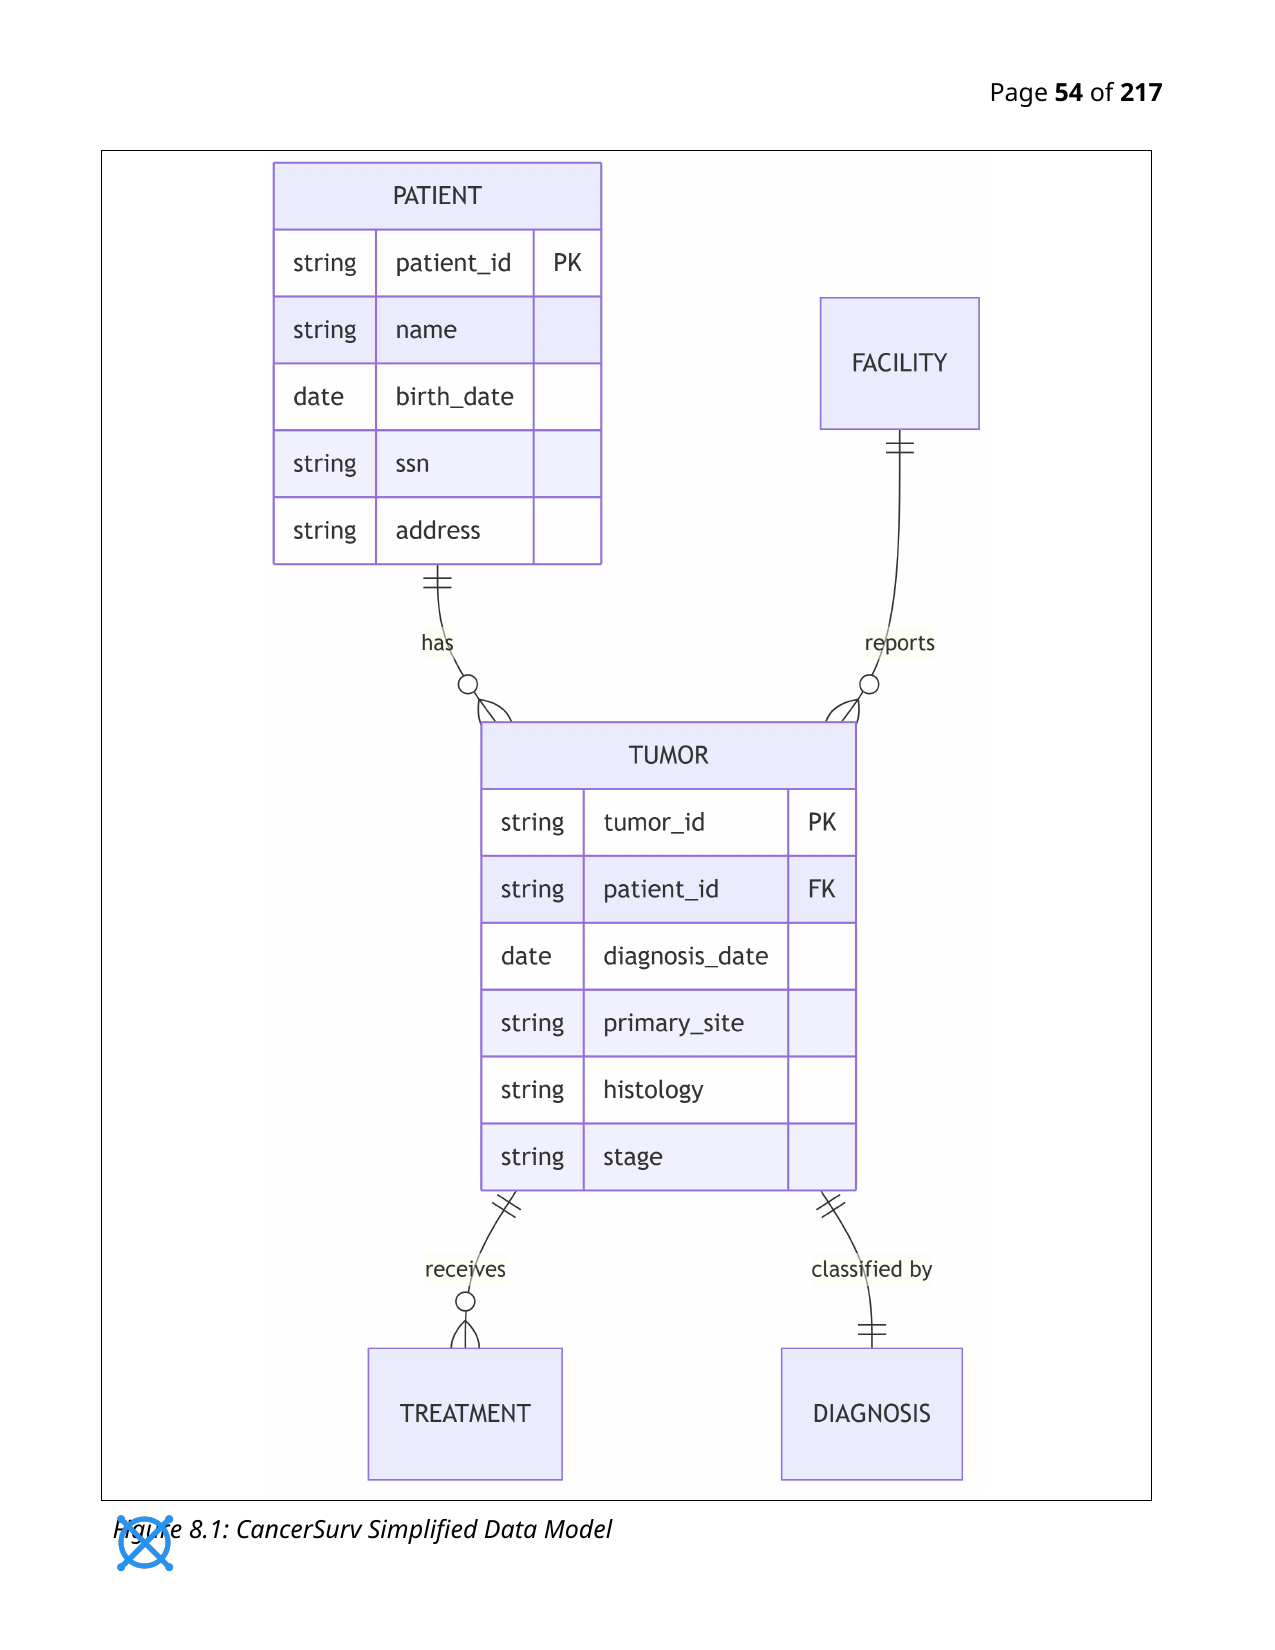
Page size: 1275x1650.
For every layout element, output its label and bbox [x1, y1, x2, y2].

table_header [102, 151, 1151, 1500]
picture [112, 1511, 177, 1575]
picture [261, 151, 991, 1491]
